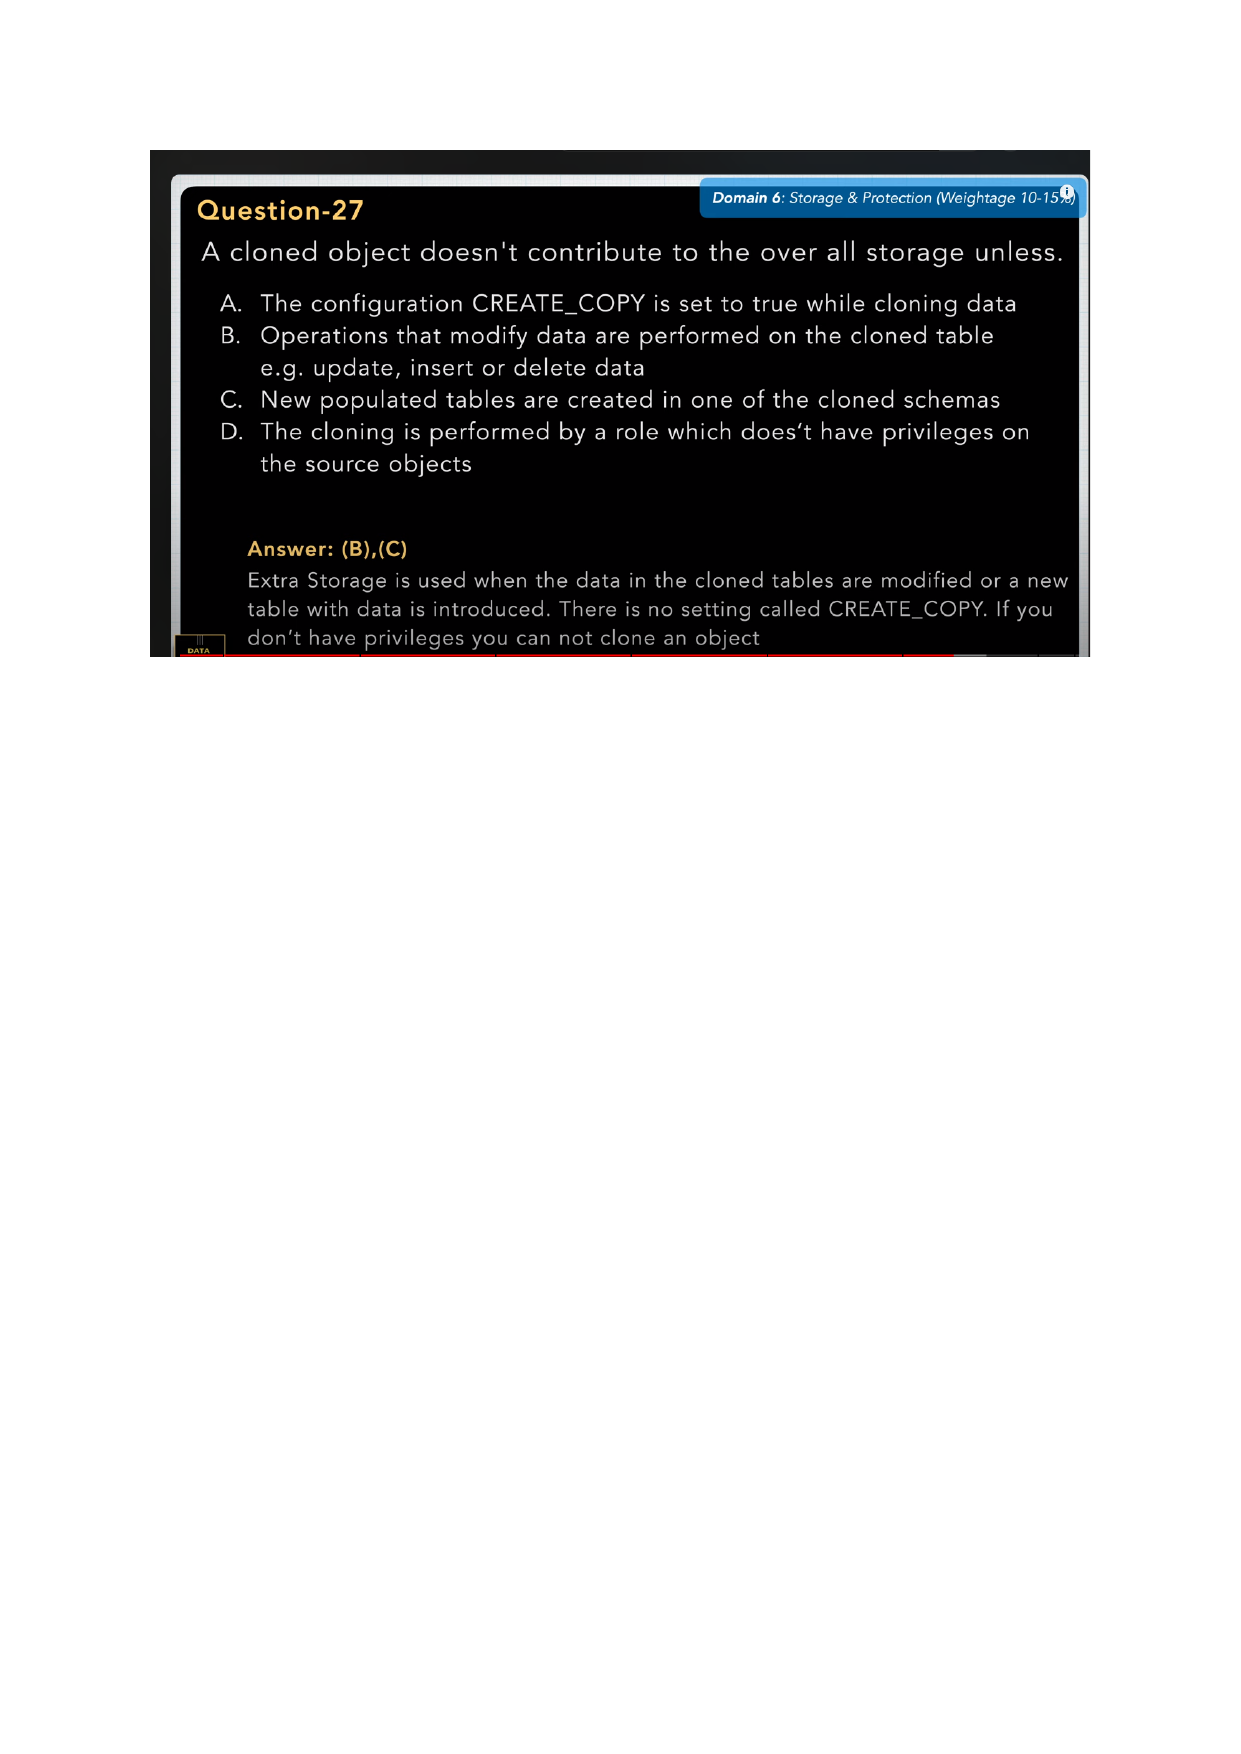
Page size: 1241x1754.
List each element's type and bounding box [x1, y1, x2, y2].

picture [150, 150, 1091, 657]
